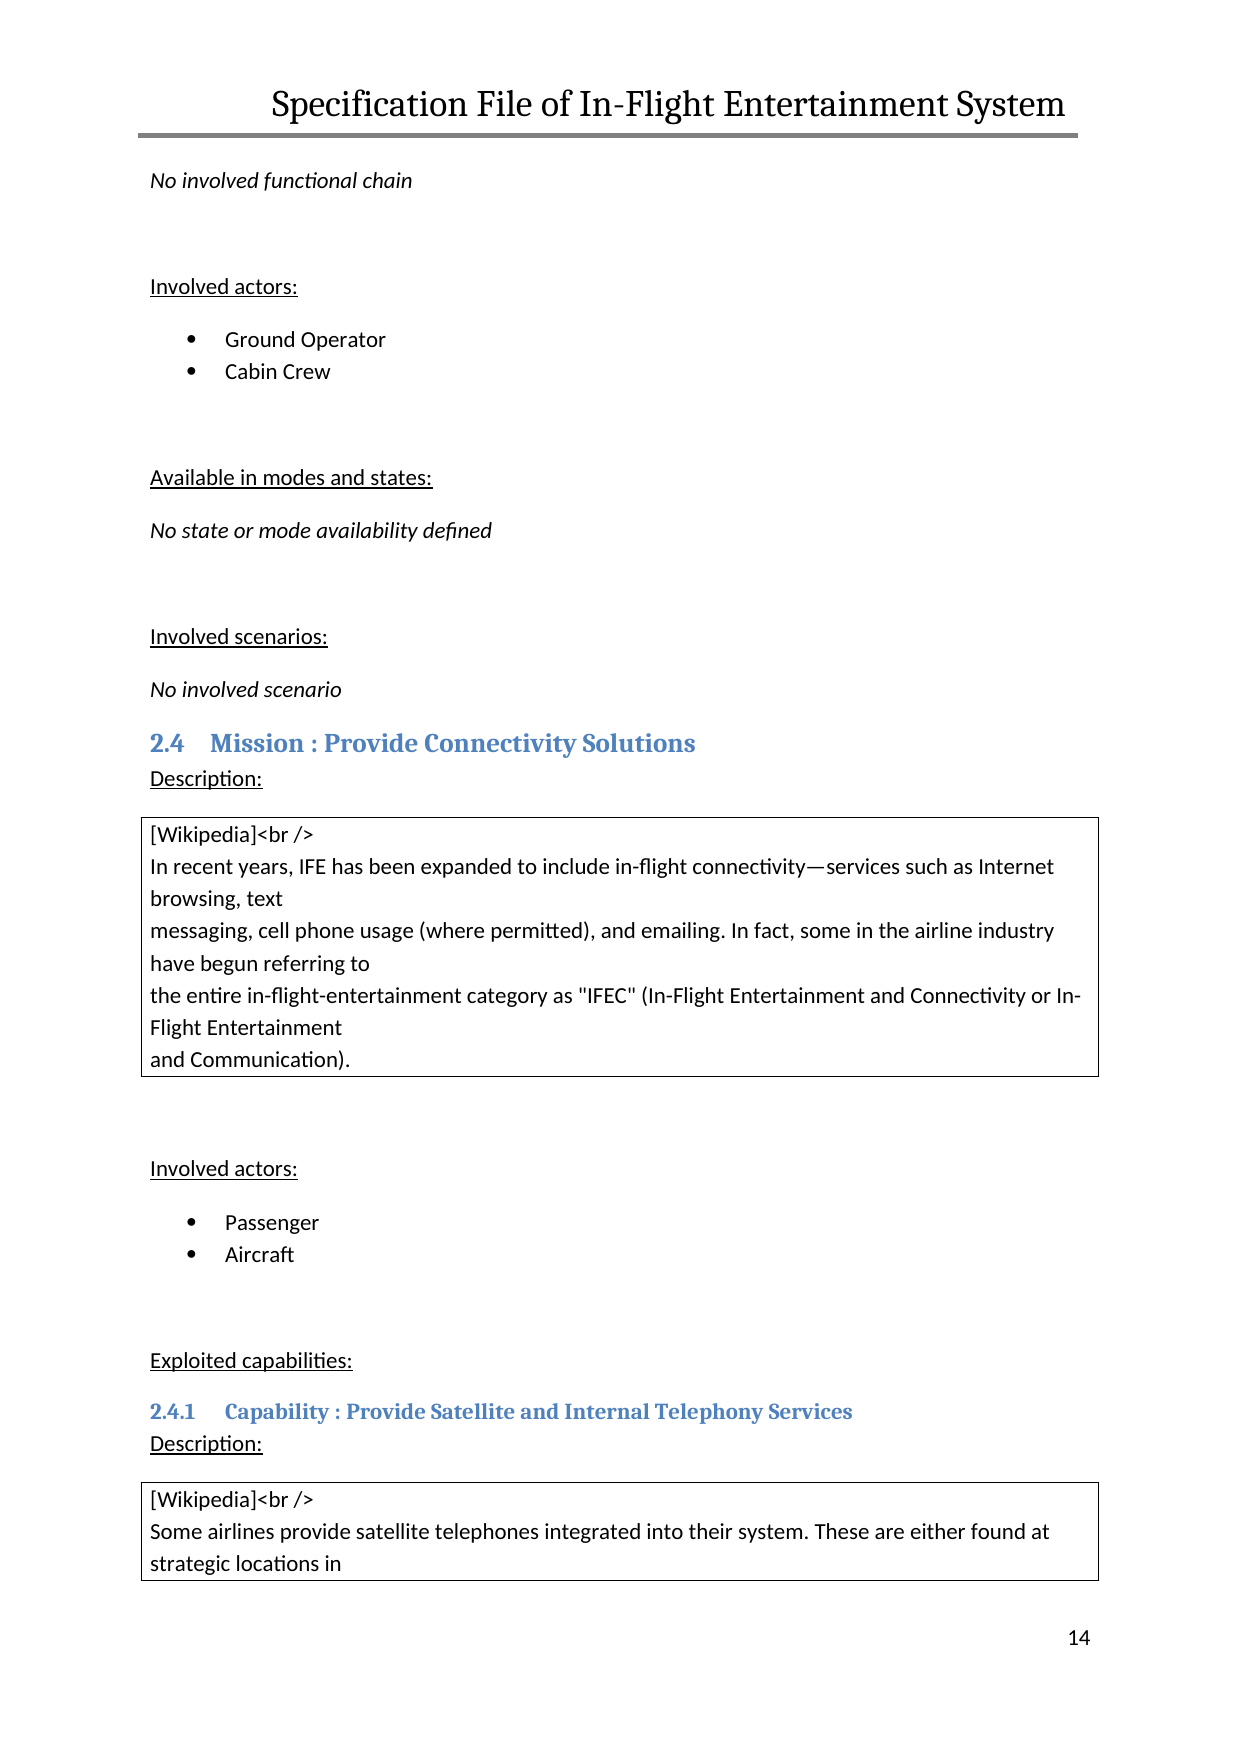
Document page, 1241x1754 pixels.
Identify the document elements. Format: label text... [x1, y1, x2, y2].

text Exploited capabilities: [150, 1346, 1090, 1374]
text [142, 1483, 1098, 1580]
text No involved scenario [150, 675, 1090, 703]
text Involved actors: [150, 1154, 1090, 1183]
text No involved functional chain [150, 166, 1090, 194]
text Involved scenarios: [150, 622, 1090, 650]
list Cabin Crew [187, 357, 1090, 385]
text Available in modes and states: [150, 463, 1090, 491]
text Description: [150, 1429, 1090, 1457]
subtitle Capability : Provide Satellite and Internal Telephony Services [150, 1399, 1090, 1425]
text Description: [150, 764, 1090, 792]
list Ground Operator [187, 325, 1090, 353]
text [Wikipedia]<br /> In recent years, IFE has been expanded to include in-flight connectivity—services such as Internet browsing, text messaging, cell phone usage (where permitted), and emailing. In fact, some in the airline industry have begun referring to the entire in-flight-entertainment category as "IFEC" (In-Flight Entertainment and Connectivity or In-Flight Entertainment and Communication). [142, 818, 1098, 1076]
text No state or mode availability defined [150, 516, 1090, 544]
list Aircraft [187, 1240, 1090, 1268]
subtitle Mission : Provide Connectivity Solutions [150, 728, 1090, 759]
list Passenger [187, 1208, 1090, 1236]
text Involved actors: [150, 272, 1090, 300]
